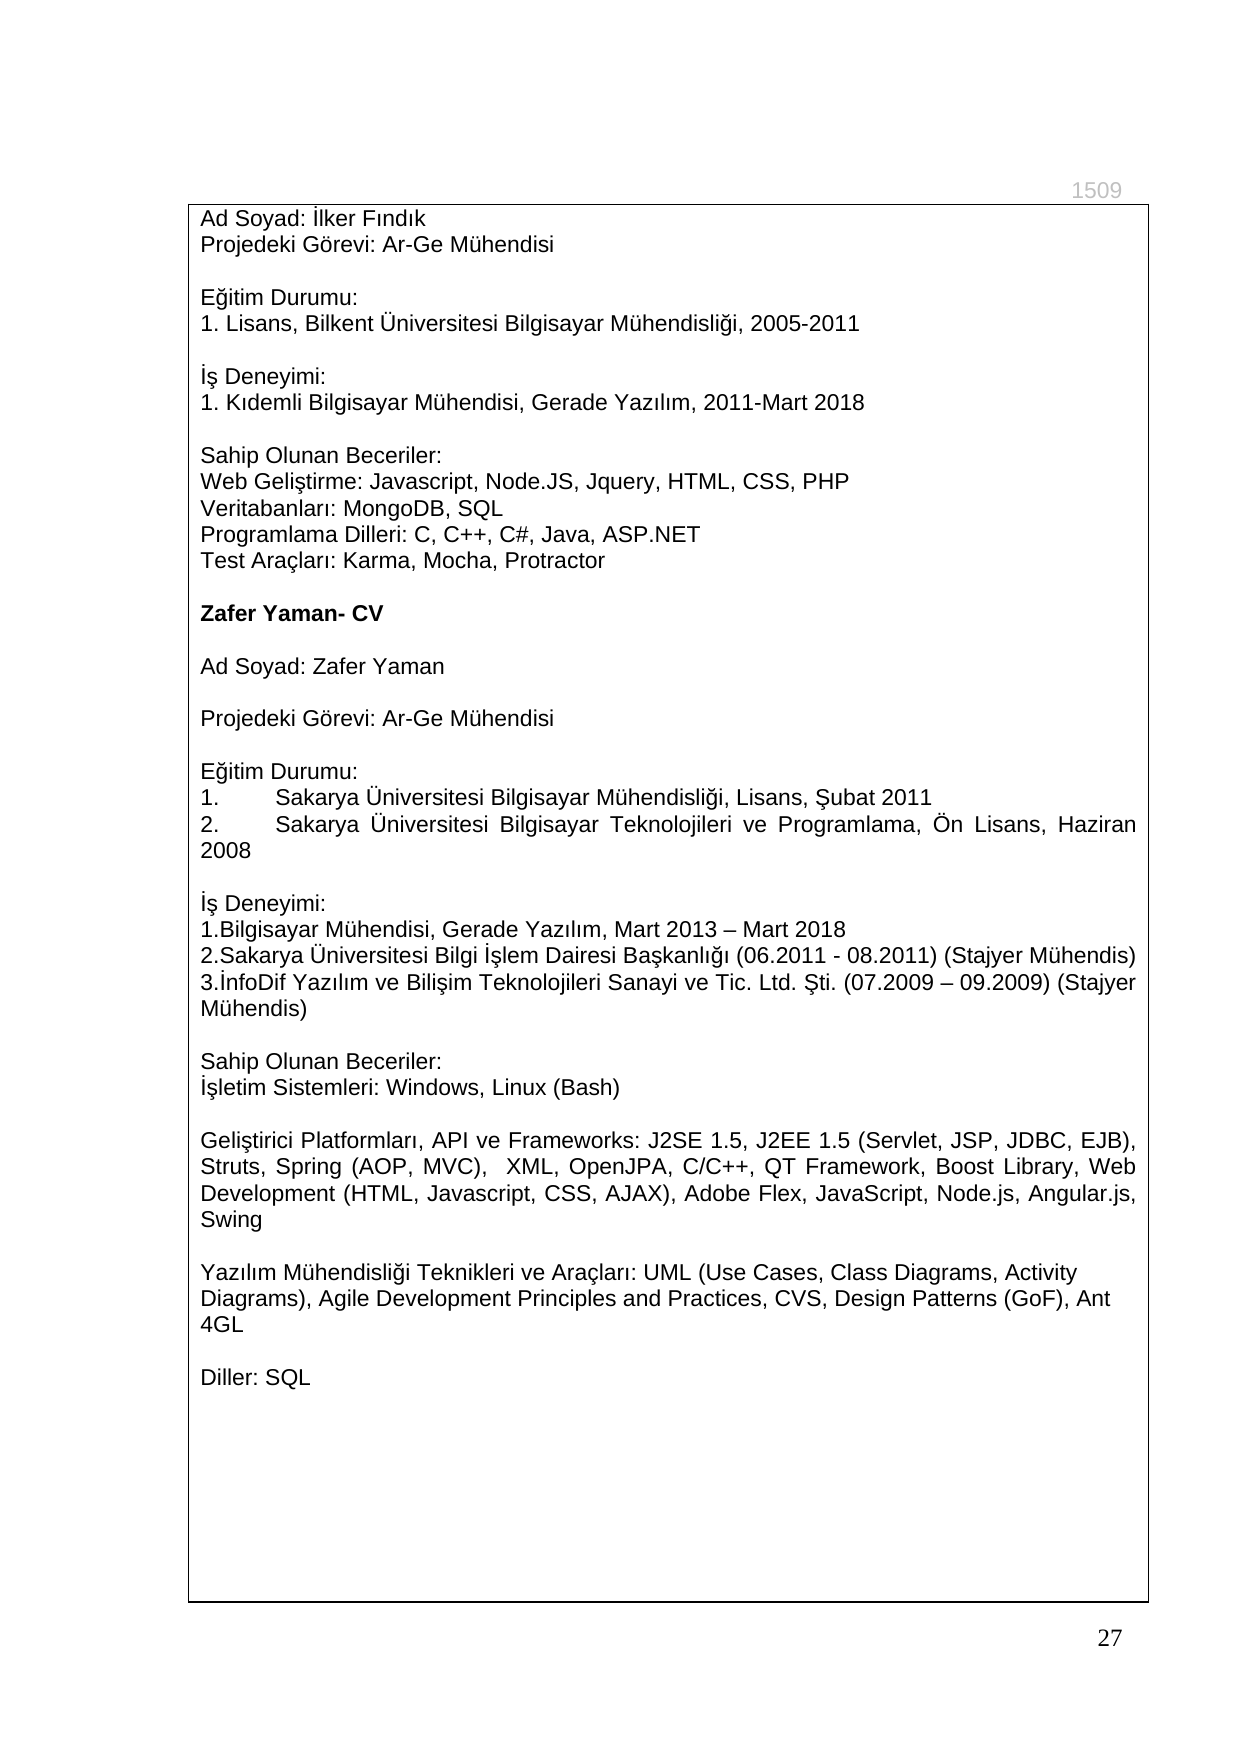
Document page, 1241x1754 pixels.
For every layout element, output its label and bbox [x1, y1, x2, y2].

table_header [189, 205, 1148, 1601]
